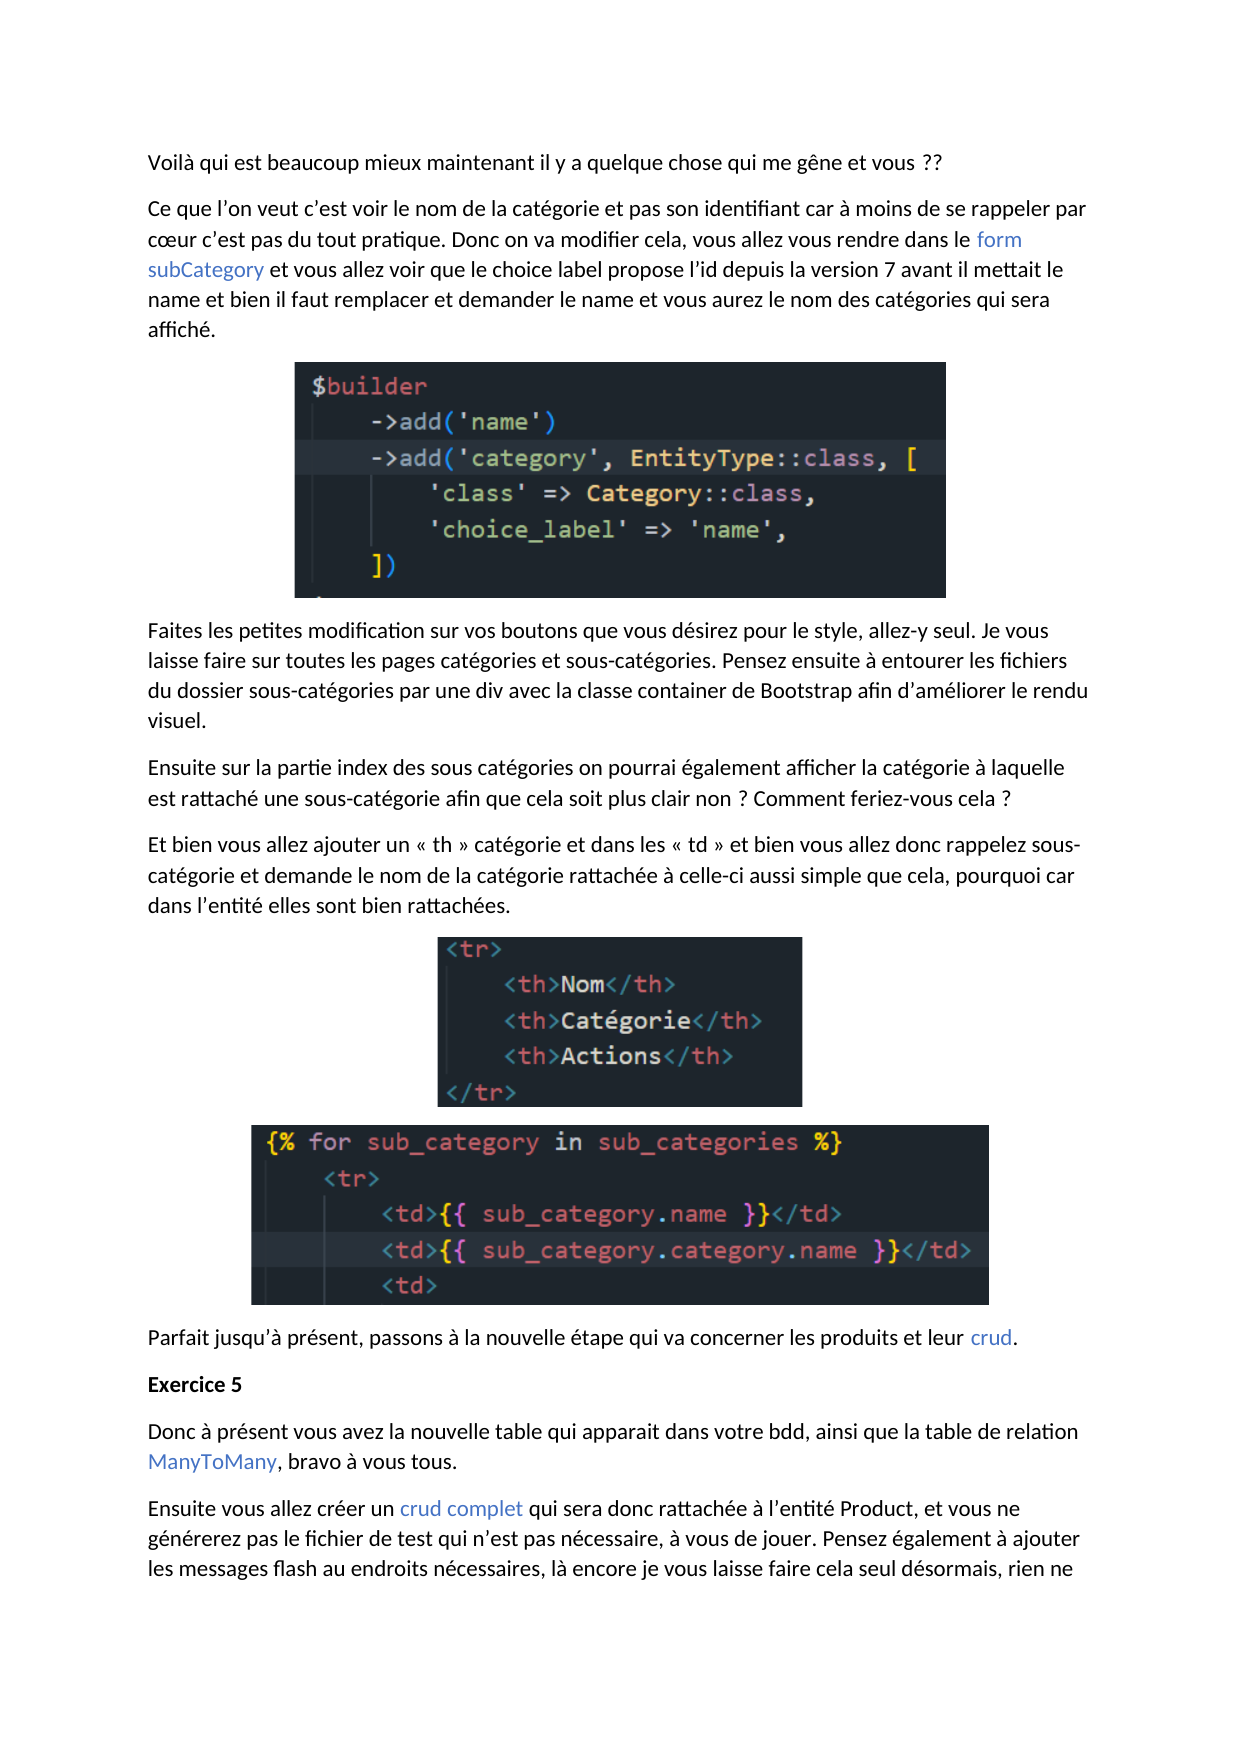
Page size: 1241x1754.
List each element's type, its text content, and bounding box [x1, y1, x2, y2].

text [148, 1494, 1093, 1582]
text Parfait jusqu’à présent, passons à la nouvelle étape qui va concerner les produits et leur crud. [148, 1323, 1093, 1351]
text Ce que l’on veut c’est voir le nom de la catégorie et pas son identifiant car à moins de se rappeler par cœur c’est pas du tout pratique. Donc on va modifier cela, vous allez vous rendre dans le form subCategory et vous allez voir que le choice label propose l’id depuis la version 7 avant il mettait le name et bien il faut remplacer et demander le name et vous aurez le nom des catégories qui sera affiché. [148, 194, 1093, 343]
text Faites les petites modification sur vos boutons que vous désirez pour le style, allez-y seul. Je vous laisse faire sur toutes les pages catégories et sous-catégories. Pensez ensuite à entourer les fichiers du dossier sous-catégories par une div avec la classe container de Bootstrap afin d’améliorer le rendu visuel. [148, 616, 1093, 735]
text Exercice 5 [148, 1370, 1093, 1398]
text Et bien vous allez ajouter un « th » catégorie et dans les « td » et bien vous allez donc rappelez sous-catégorie et demande le nom de la catégorie rattachée à celle-ci aussi simple que cela, pourquoi car dans l’entité elles sont bien rattachées. [148, 831, 1093, 919]
picture [294, 362, 946, 598]
text Ensuite sur la partie index des sous catégories on pourrai également afficher la catégorie à laquelle est rattaché une sous-catégorie afin que cela soit plus clair non ? Comment feriez-vous cela ? [148, 753, 1093, 812]
picture [251, 1125, 989, 1305]
text Donc à présent vous avez la nouvelle table qui apparait dans votre bdd, ainsi que la table de relation ManyToMany, bravo à vous tous. [148, 1417, 1093, 1475]
text Voilà qui est beaucoup mieux maintenant il y a quelque chose qui me gêne et vous ?? [148, 148, 1093, 176]
picture [437, 937, 803, 1107]
